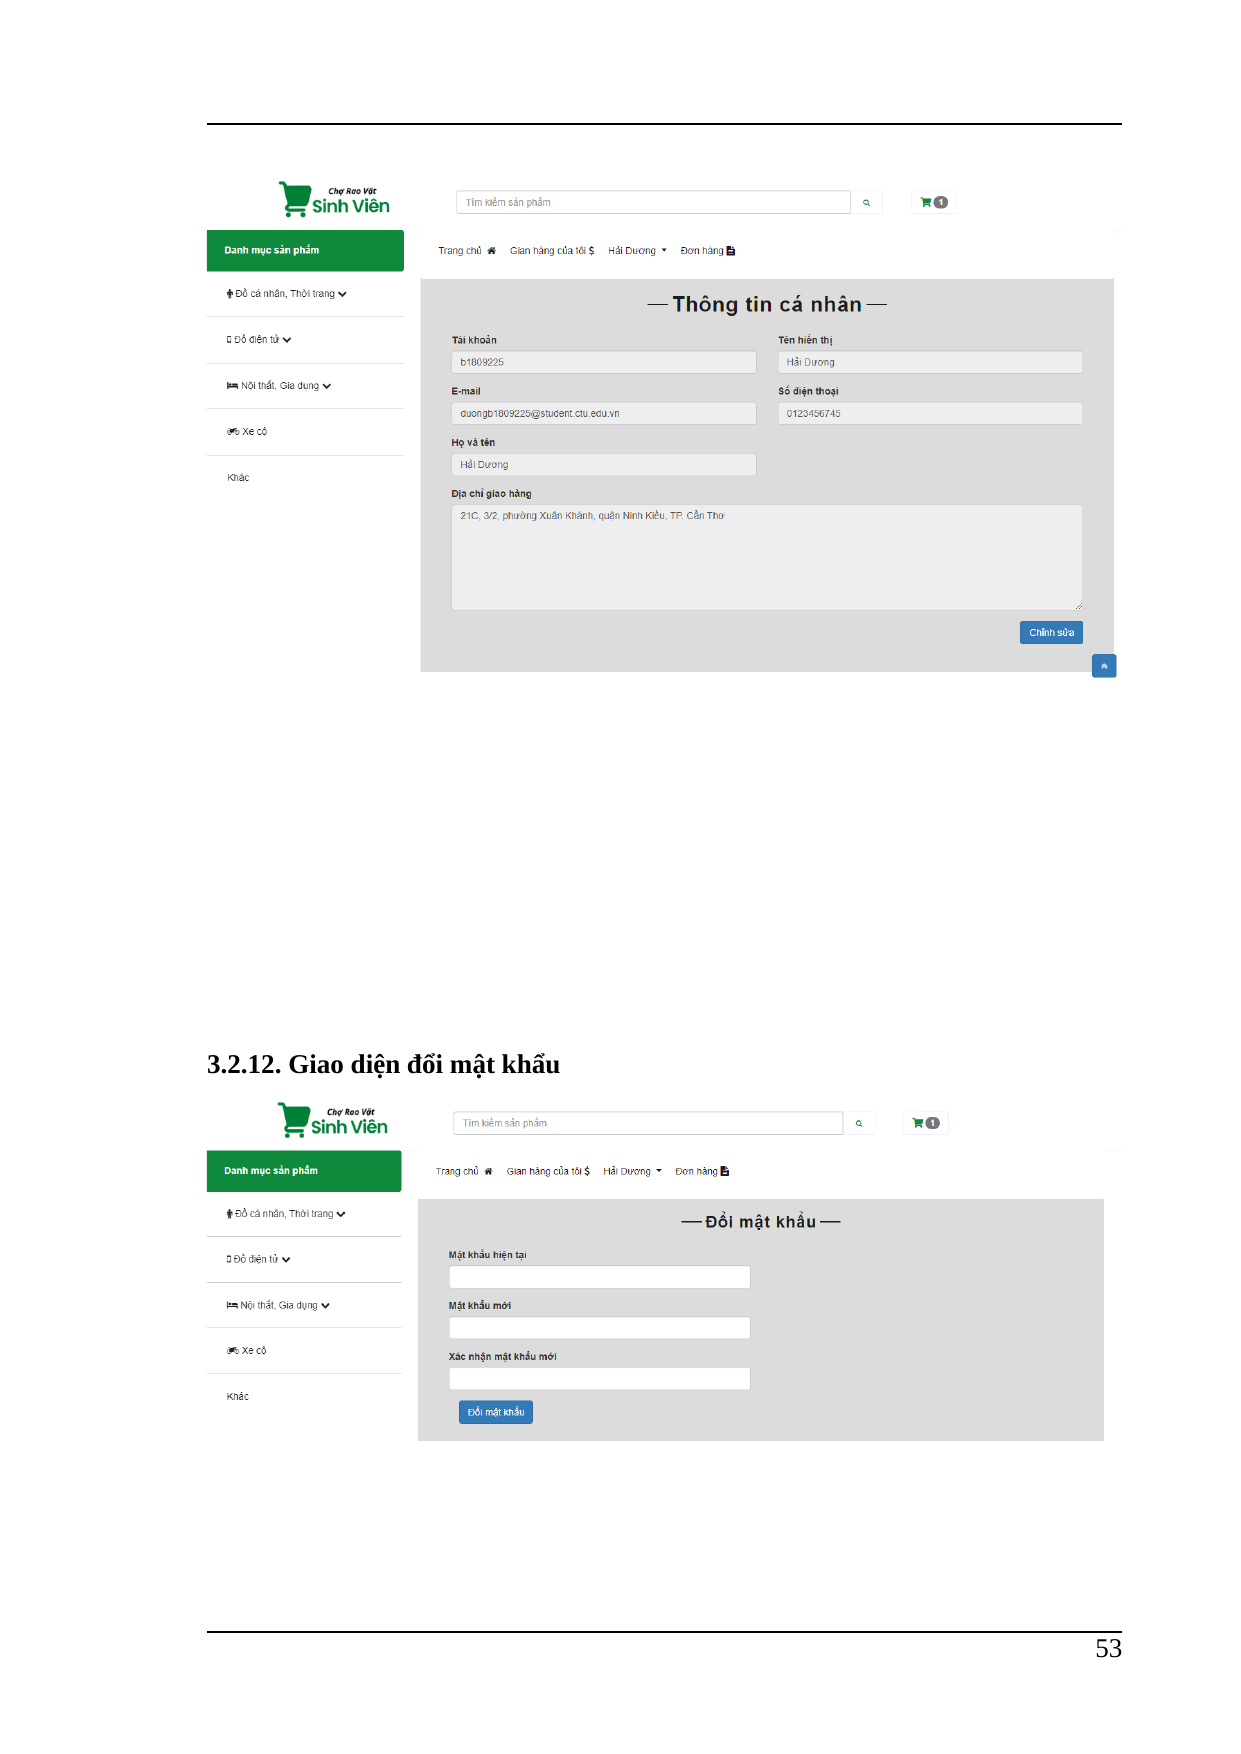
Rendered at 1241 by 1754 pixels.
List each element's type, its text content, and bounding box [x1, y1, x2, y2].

picture [206, 177, 1123, 682]
subtitle 3.2.12. Giao diện đổi mật khẩu [207, 1049, 1122, 1080]
picture [206, 1098, 1123, 1455]
